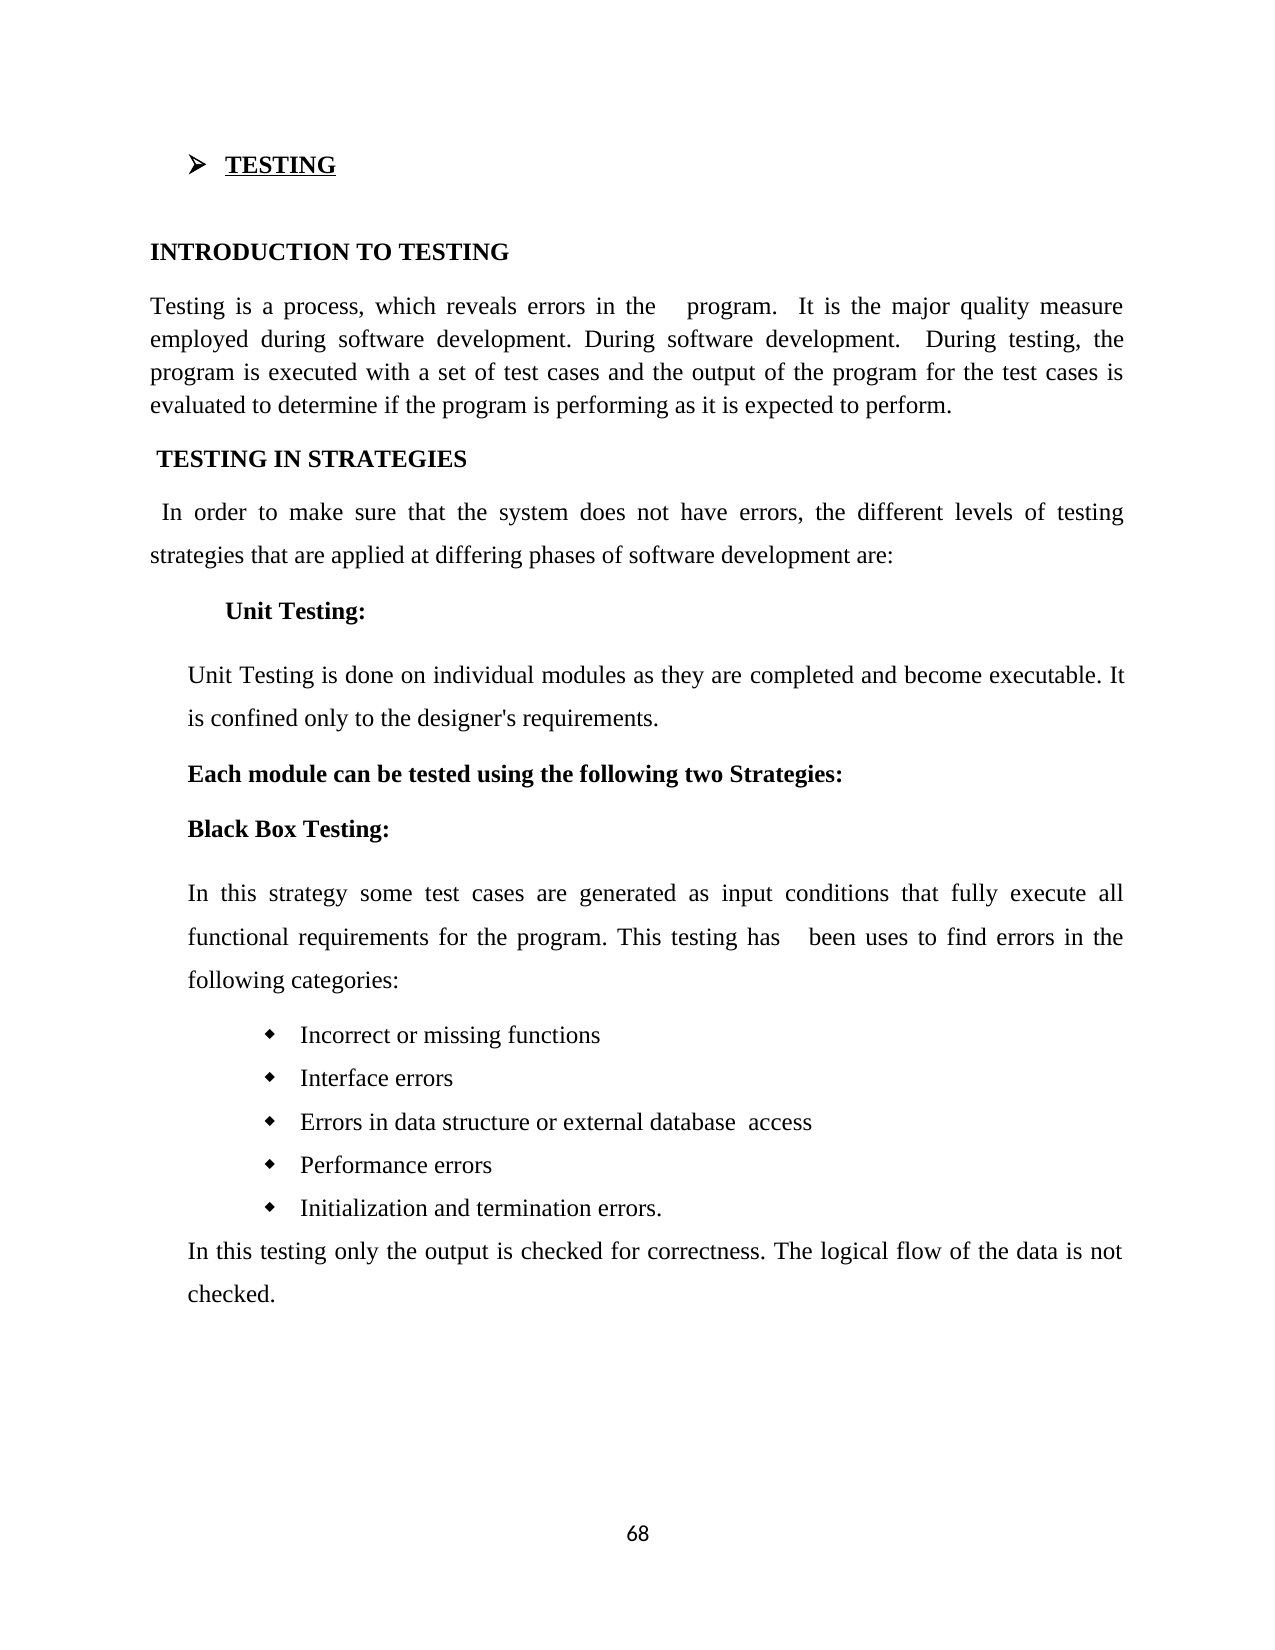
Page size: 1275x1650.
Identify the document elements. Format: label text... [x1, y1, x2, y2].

list Interface errors [262, 1063, 1125, 1092]
text In this strategy some test cases are generated as input conditions that fully execute all functional requirements for the program. This testing has been uses to find errors in the following categories: [187, 878, 1125, 993]
text Black Box Testing: [187, 814, 1125, 843]
text TESTING IN STRATEGIES [150, 444, 1125, 472]
list TESTING [187, 150, 1125, 179]
list Incorrect or missing functions [262, 1020, 1125, 1049]
list Performance errors [262, 1150, 1125, 1178]
text INTRODUCTION TO TESTING [150, 237, 1125, 266]
text Unit Testing is done on individual modules as they are completed and become executable. It is confined only to the designer's requirements. [187, 660, 1125, 732]
list Errors in data structure or external database access [262, 1107, 1125, 1135]
list Initialization and termination errors. [262, 1193, 1125, 1222]
text Each module can be tested using the following two Strategies: [150, 759, 1125, 788]
list Unit Testing: [225, 596, 1125, 625]
text In order to make sure that the system does not have errors, the different levels of testing strategies that are applied at differing phases of software development are: [150, 497, 1125, 569]
text In this testing only the output is checked for correctness. The logical flow of the data is not checked. [187, 1236, 1125, 1308]
text Testing is a process, which reveals errors in the program. It is the major quality measure employed during software development. During software development. During testing, the program is executed with a set of test cases and the output of the program for the test cases is evaluated to determine if the program is performing as it is expected to perform. [150, 291, 1125, 418]
